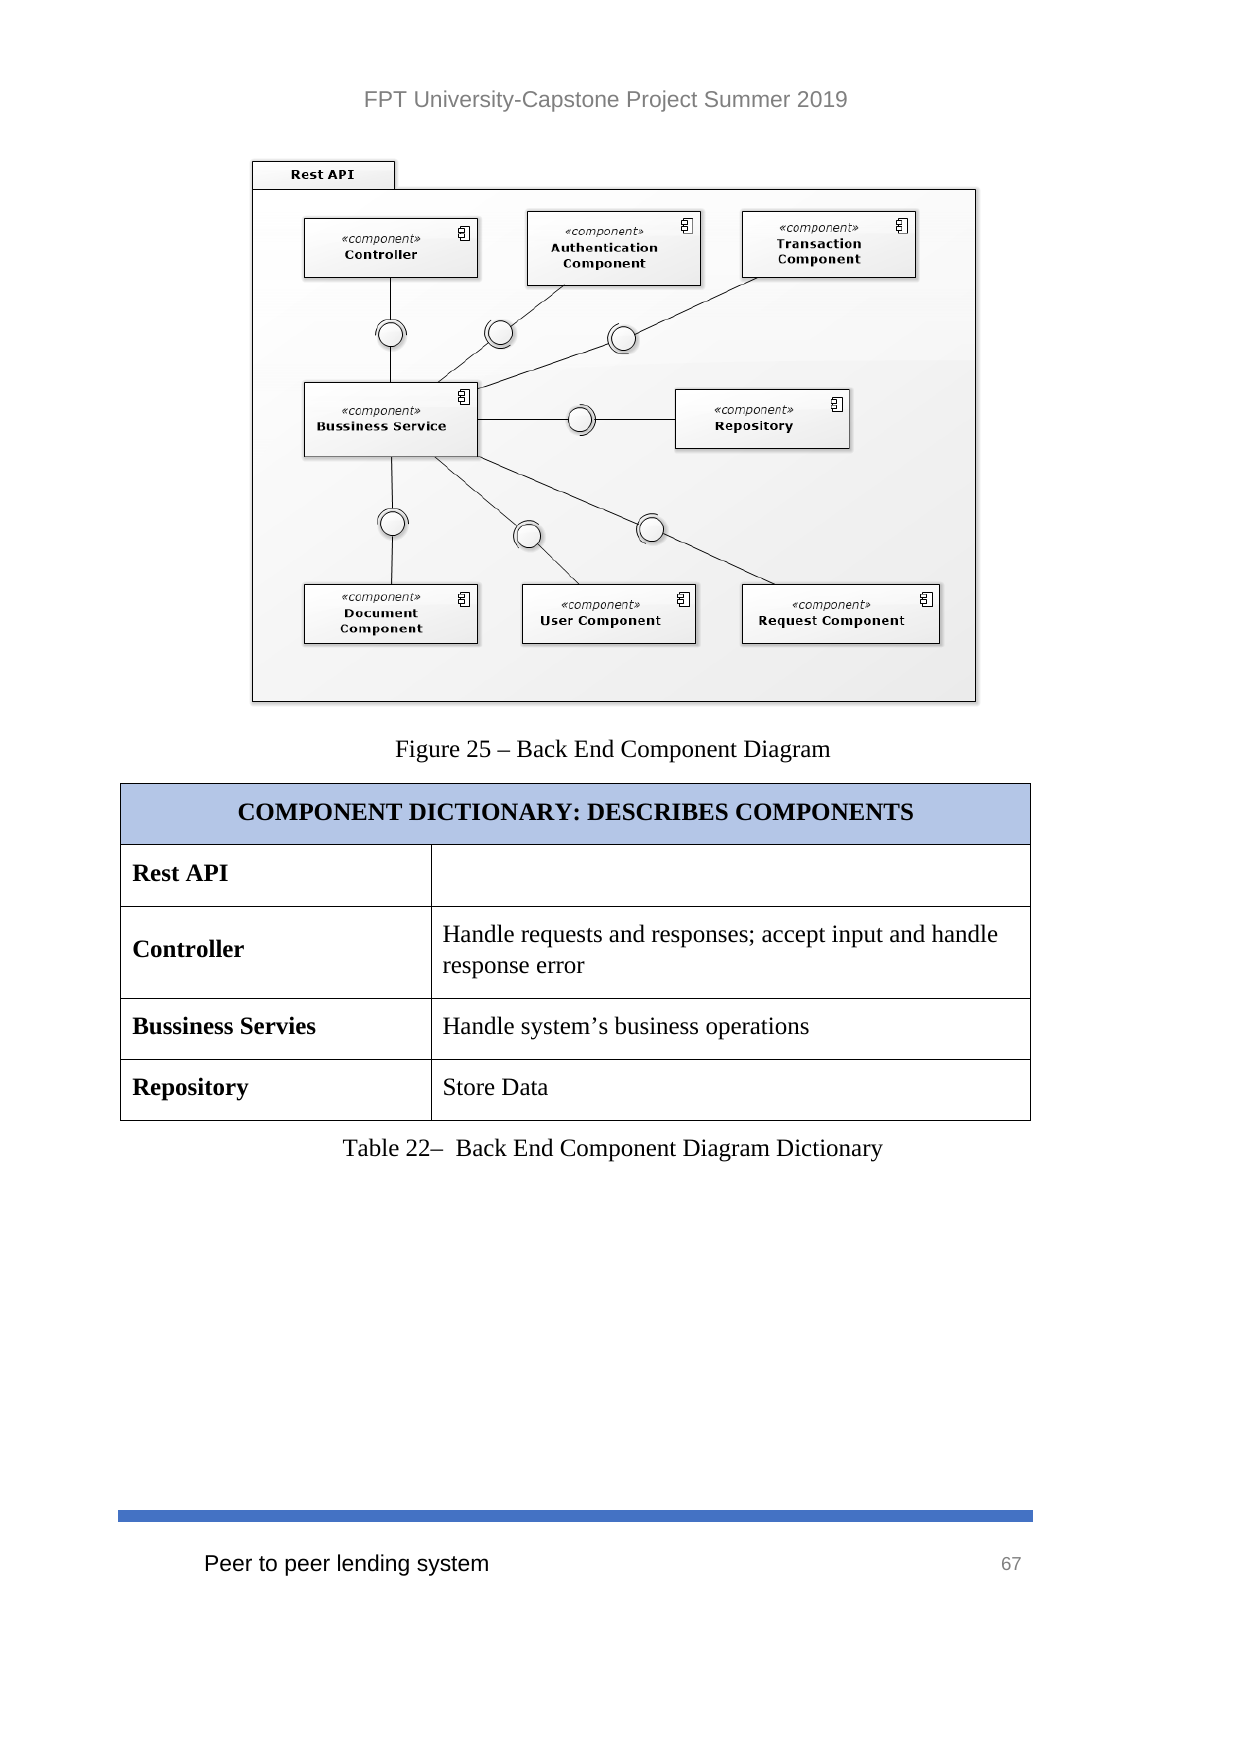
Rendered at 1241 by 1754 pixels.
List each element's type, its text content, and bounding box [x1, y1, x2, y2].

text Table 22– Back End Component Diagram Dictionary [118, 1133, 1033, 1162]
table_cell Repository [121, 1060, 431, 1120]
table_header COMPONENT DICTIONARY: DESCRIBES COMPONENTS [121, 784, 1030, 844]
table_cell Store Data [432, 1060, 1030, 1120]
table_cell Bussiness Servies [121, 999, 431, 1059]
text Figure 25 – Back End Component Diagram [118, 734, 1033, 762]
picture [238, 147, 989, 715]
table_cell Rest API [121, 845, 431, 906]
table_cell Handle requests and responses; accept input and handle response error [432, 907, 1030, 998]
table_cell Controller [121, 907, 431, 998]
table_cell [432, 845, 1030, 906]
table_cell Handle system’s business operations [432, 999, 1030, 1059]
